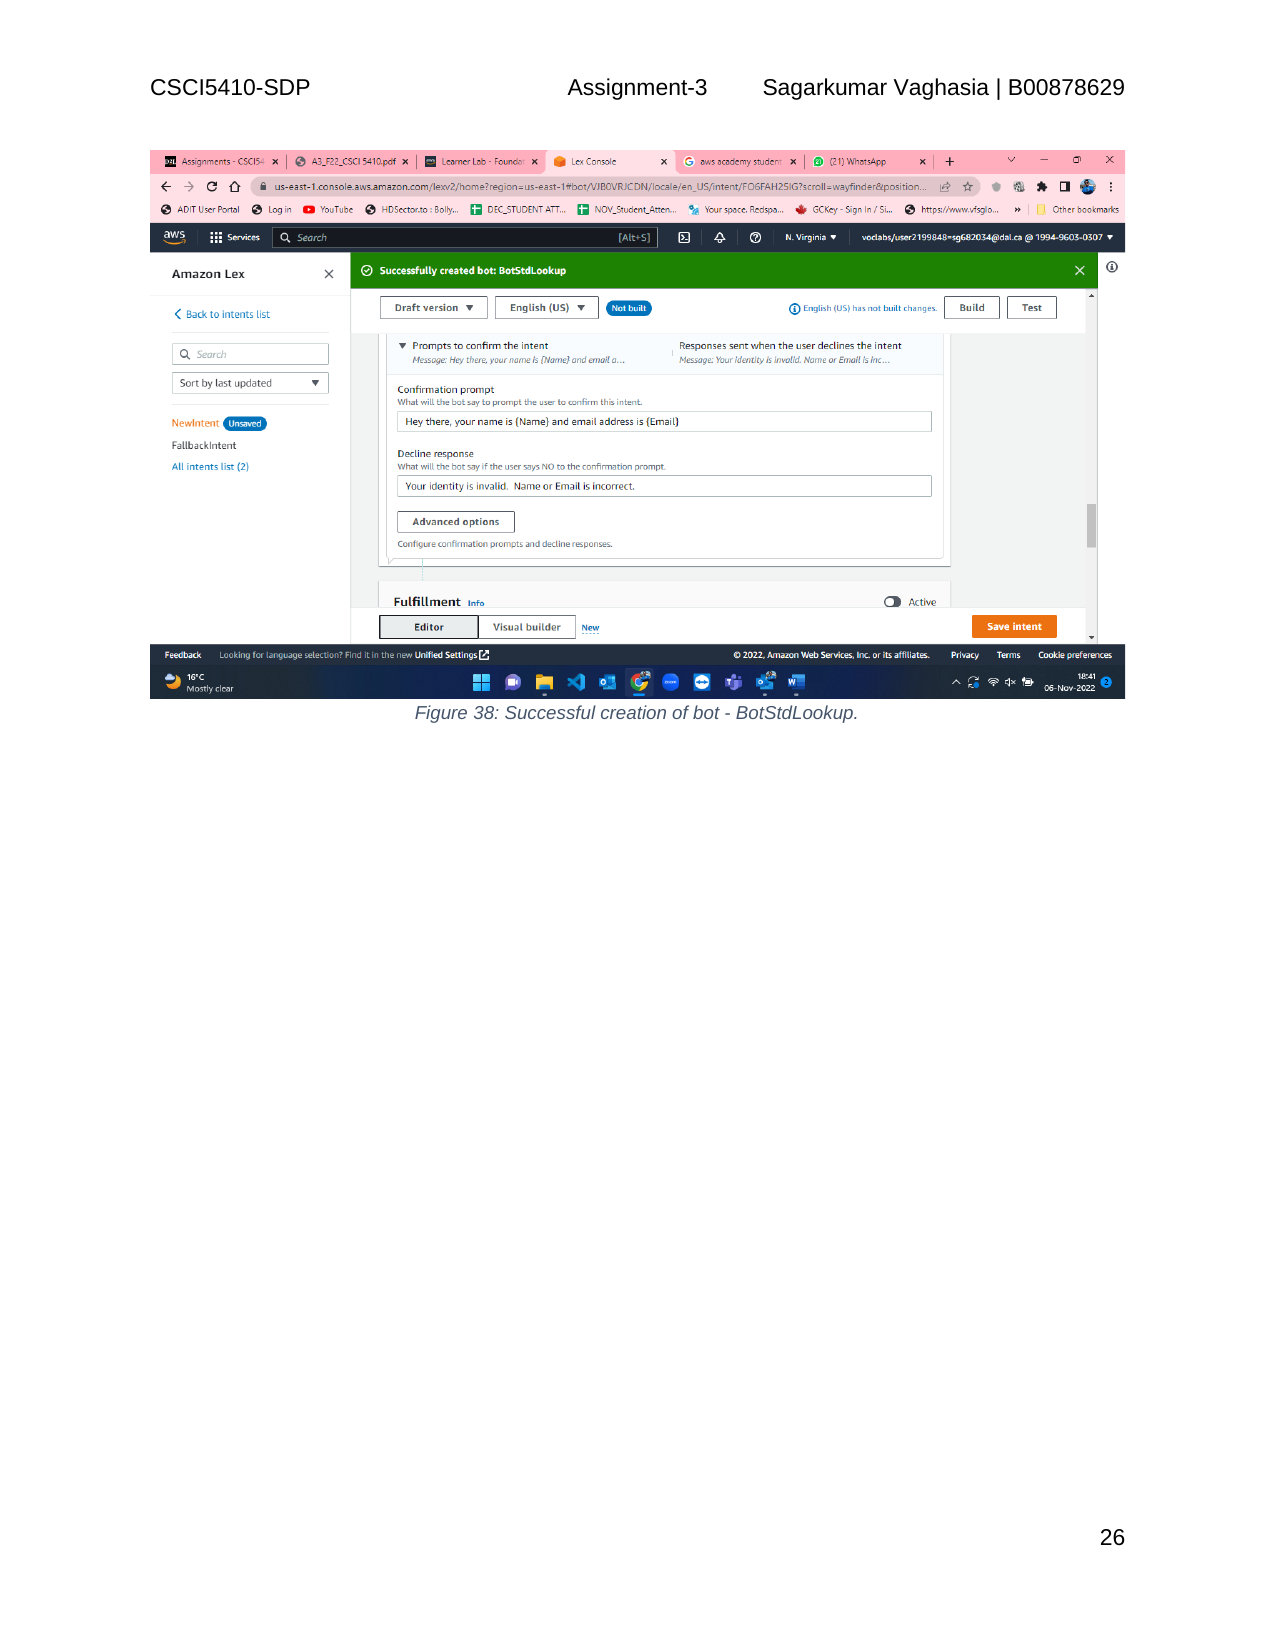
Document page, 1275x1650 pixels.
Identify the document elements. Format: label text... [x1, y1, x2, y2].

picture [150, 150, 1125, 699]
text Figure 38: Successful creation of bot - BotStdLookup. [150, 702, 1125, 723]
